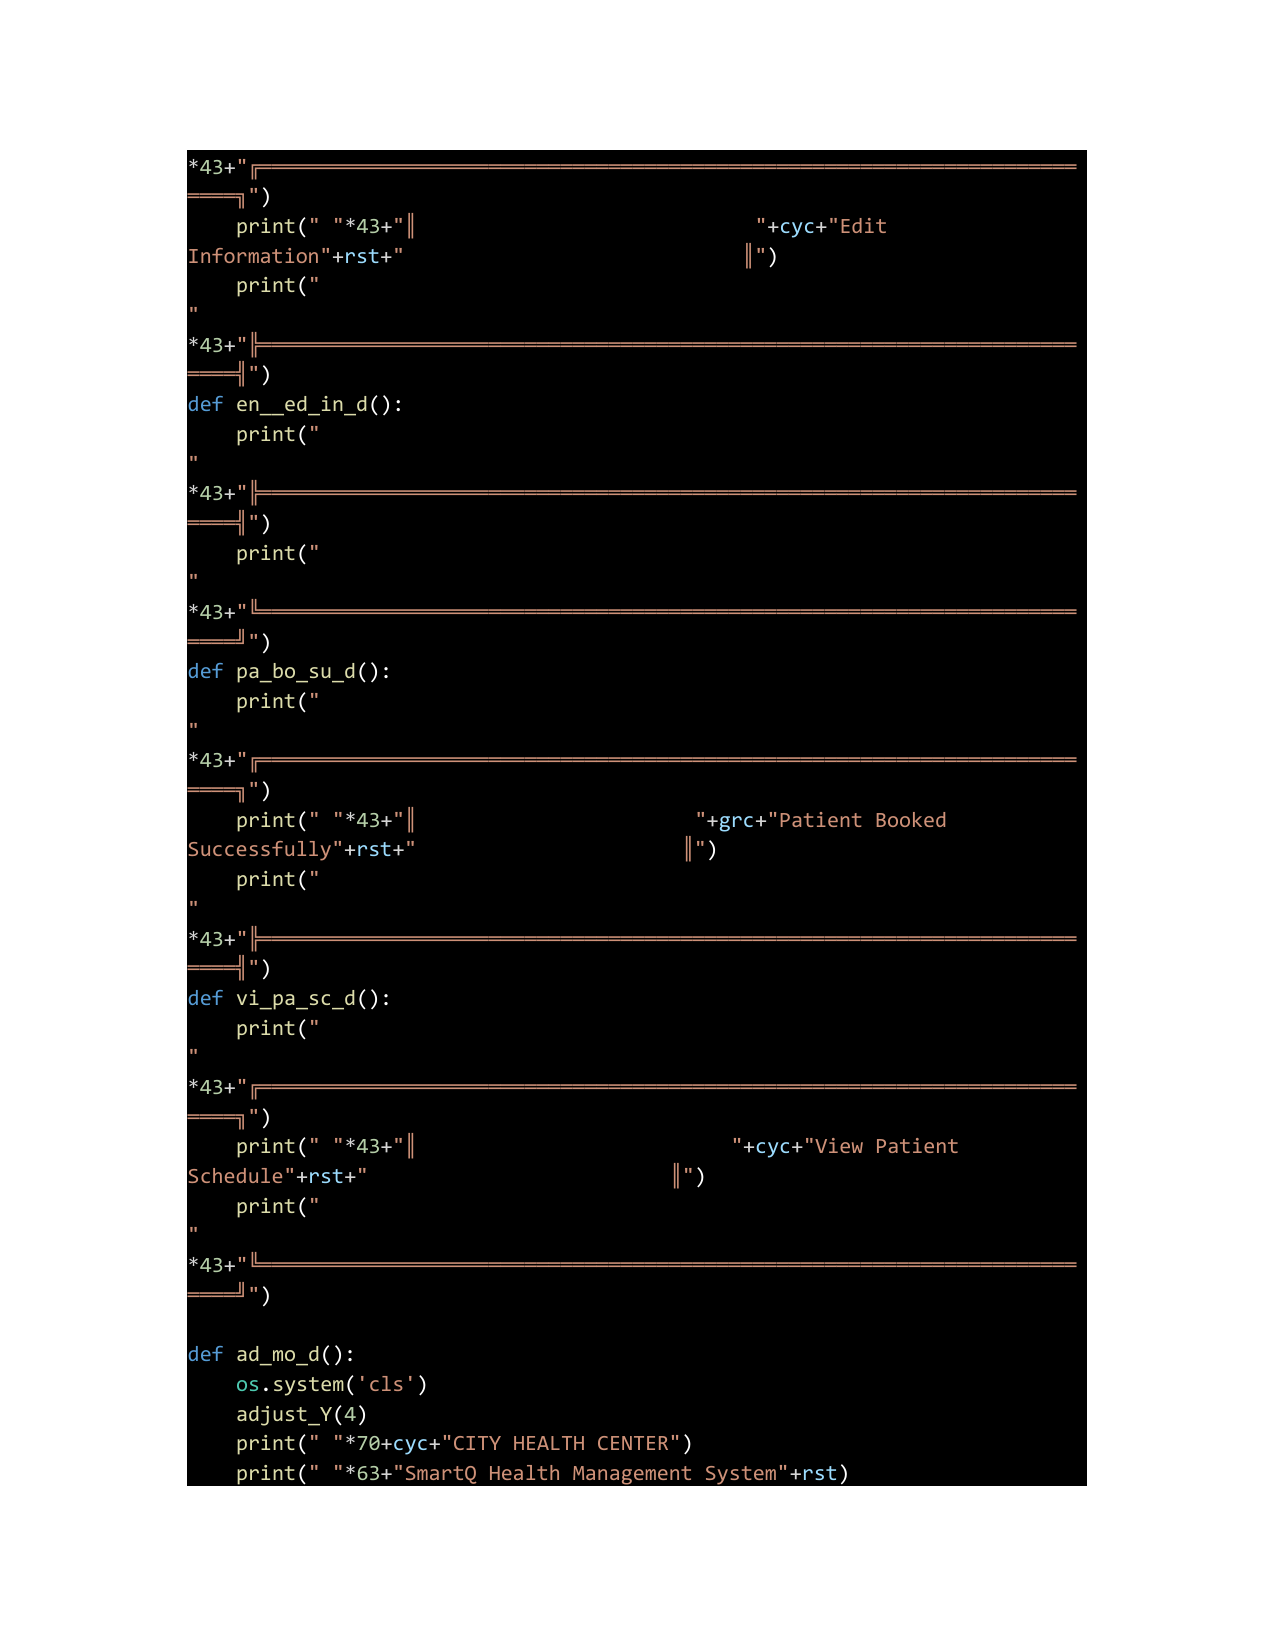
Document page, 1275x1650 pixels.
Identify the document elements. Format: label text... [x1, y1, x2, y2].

text print(" "*43+"╔════════════════════════════════════════════════════════════════════════╗") [187, 1011, 1087, 1130]
text def ad_mo_d(): [187, 1337, 1087, 1367]
text print(" "*43+"╠════════════════════════════════════════════════════════════════════════╣") [187, 862, 1087, 981]
text print(" "*43+"║ "+cyc+"Edit Information"+rst+" ║") [187, 209, 1087, 269]
text print(" "*43+"╚════════════════════════════════════════════════════════════════════════╝") [187, 1189, 1087, 1308]
text def vi_pa_sc_d(): [187, 981, 1087, 1011]
text def en__ed_in_d(): [187, 387, 1087, 417]
text def pa_bo_su_d(): [187, 655, 1087, 684]
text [187, 150, 1087, 209]
text print(" "*43+"╔════════════════════════════════════════════════════════════════════════╗") [187, 684, 1087, 803]
text print(" "*43+"╠════════════════════════════════════════════════════════════════════════╣") [187, 417, 1087, 536]
text print(" "*43+"║ "+grc+"Patient Booked Successfully"+rst+" ║") [187, 803, 1087, 862]
text print(" "*43+"╚════════════════════════════════════════════════════════════════════════╝") [187, 536, 1087, 655]
text print(" "*63+"SmartQ Health Management System"+rst) [187, 1456, 1087, 1486]
text print(" "*43+"║ "+cyc+"View Patient Schedule"+rst+" ║") [187, 1130, 1087, 1189]
text print(" "*43+"╠════════════════════════════════════════════════════════════════════════╣") [187, 269, 1087, 387]
text os.system('cls') [187, 1367, 1087, 1397]
text print(" "*70+cyc+"CITY HEALTH CENTER") [187, 1427, 1087, 1456]
text adjust_Y(4) [187, 1397, 1087, 1427]
